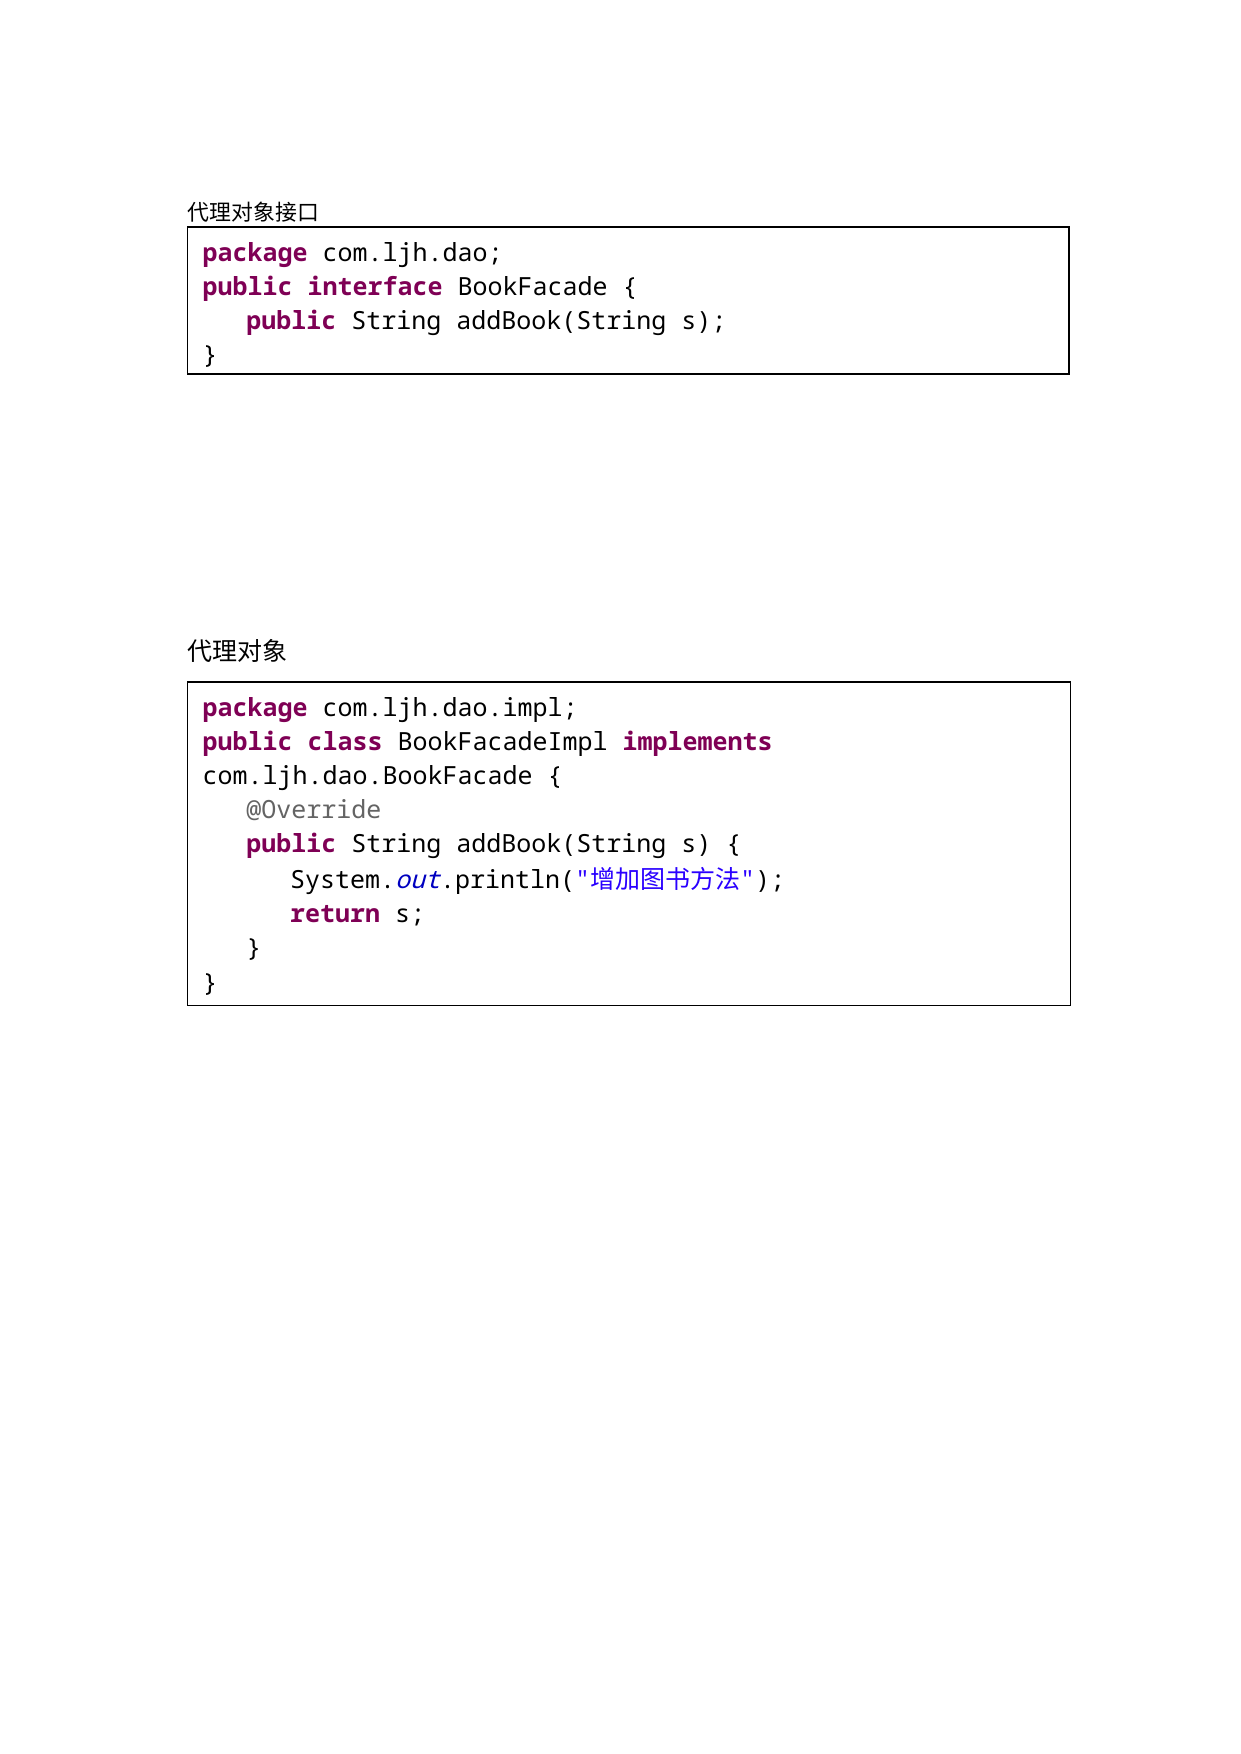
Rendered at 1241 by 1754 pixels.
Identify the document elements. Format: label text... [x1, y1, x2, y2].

text 代理对象接口 [187, 194, 1053, 226]
text 代理对象 [187, 617, 1053, 681]
